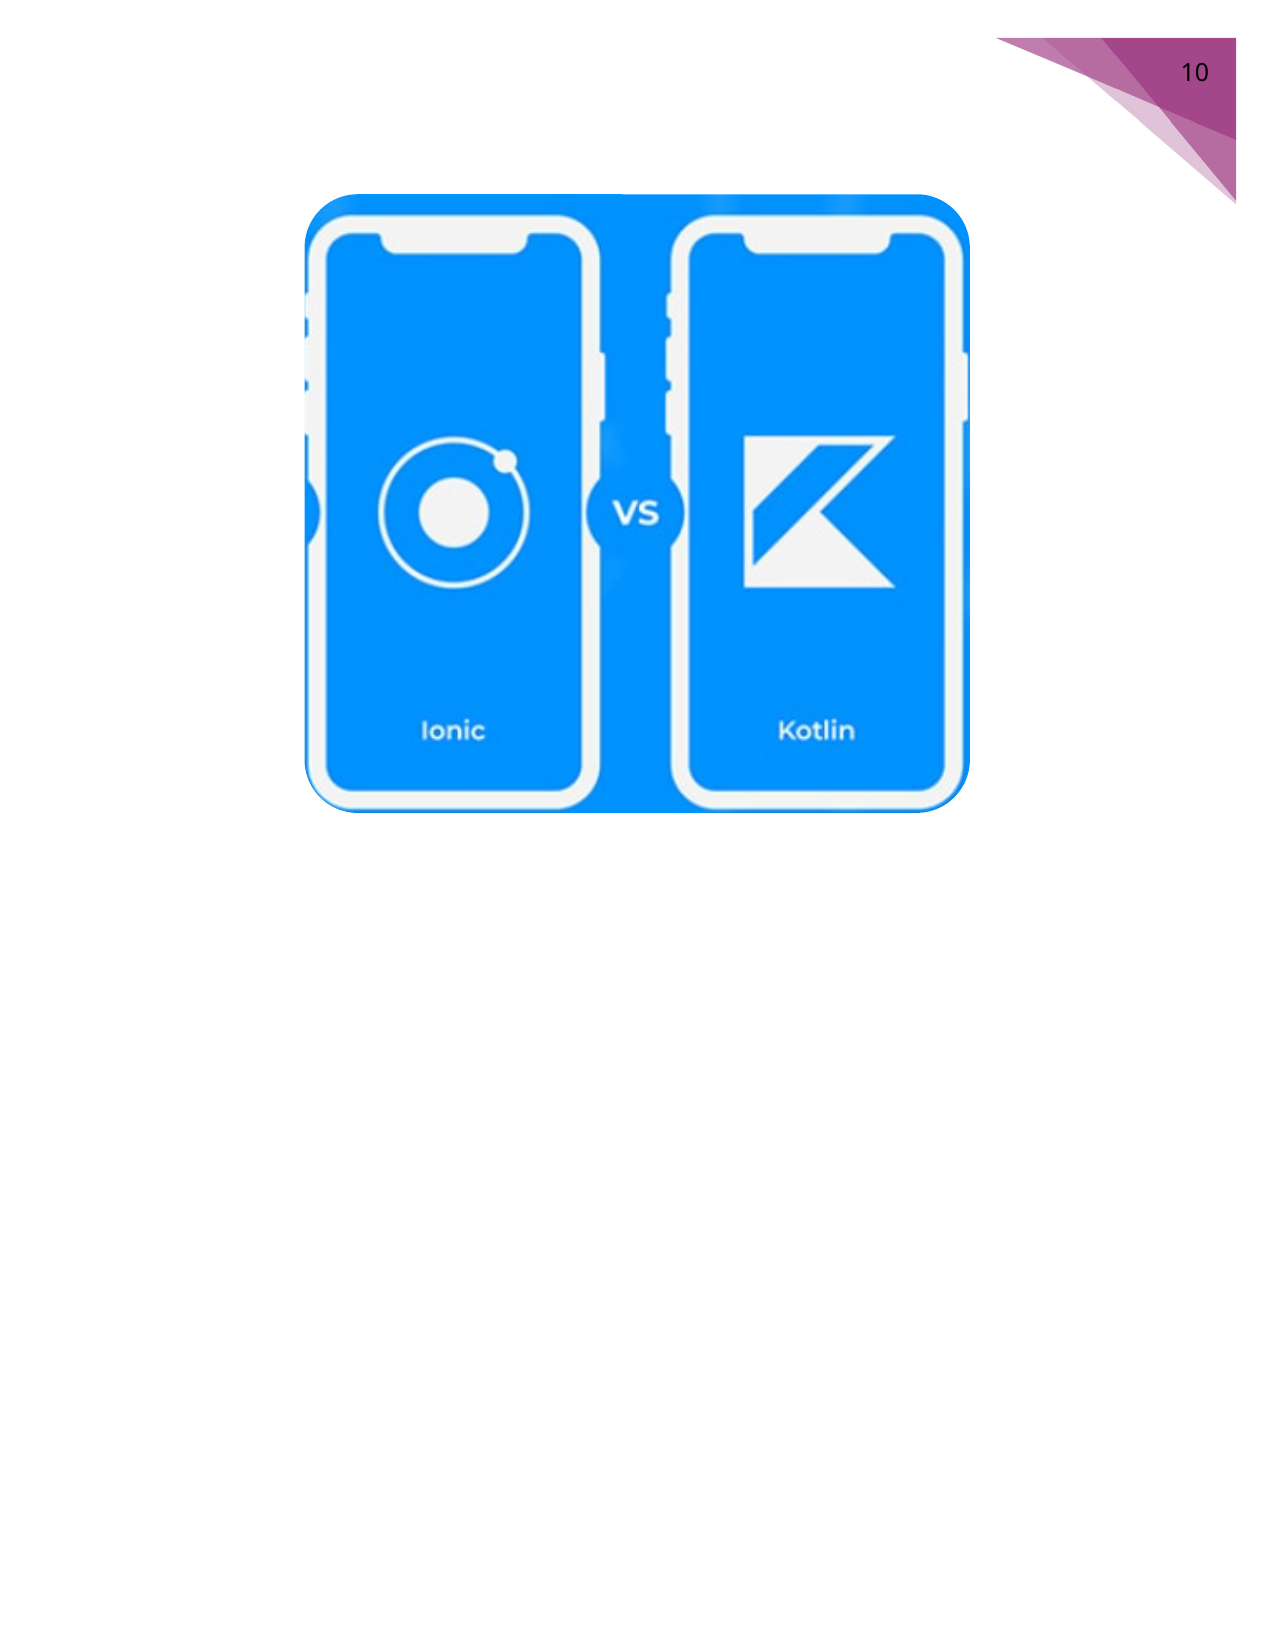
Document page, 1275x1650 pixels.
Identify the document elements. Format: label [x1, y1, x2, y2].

picture [304, 194, 1111, 813]
picture [995, 37, 1238, 206]
